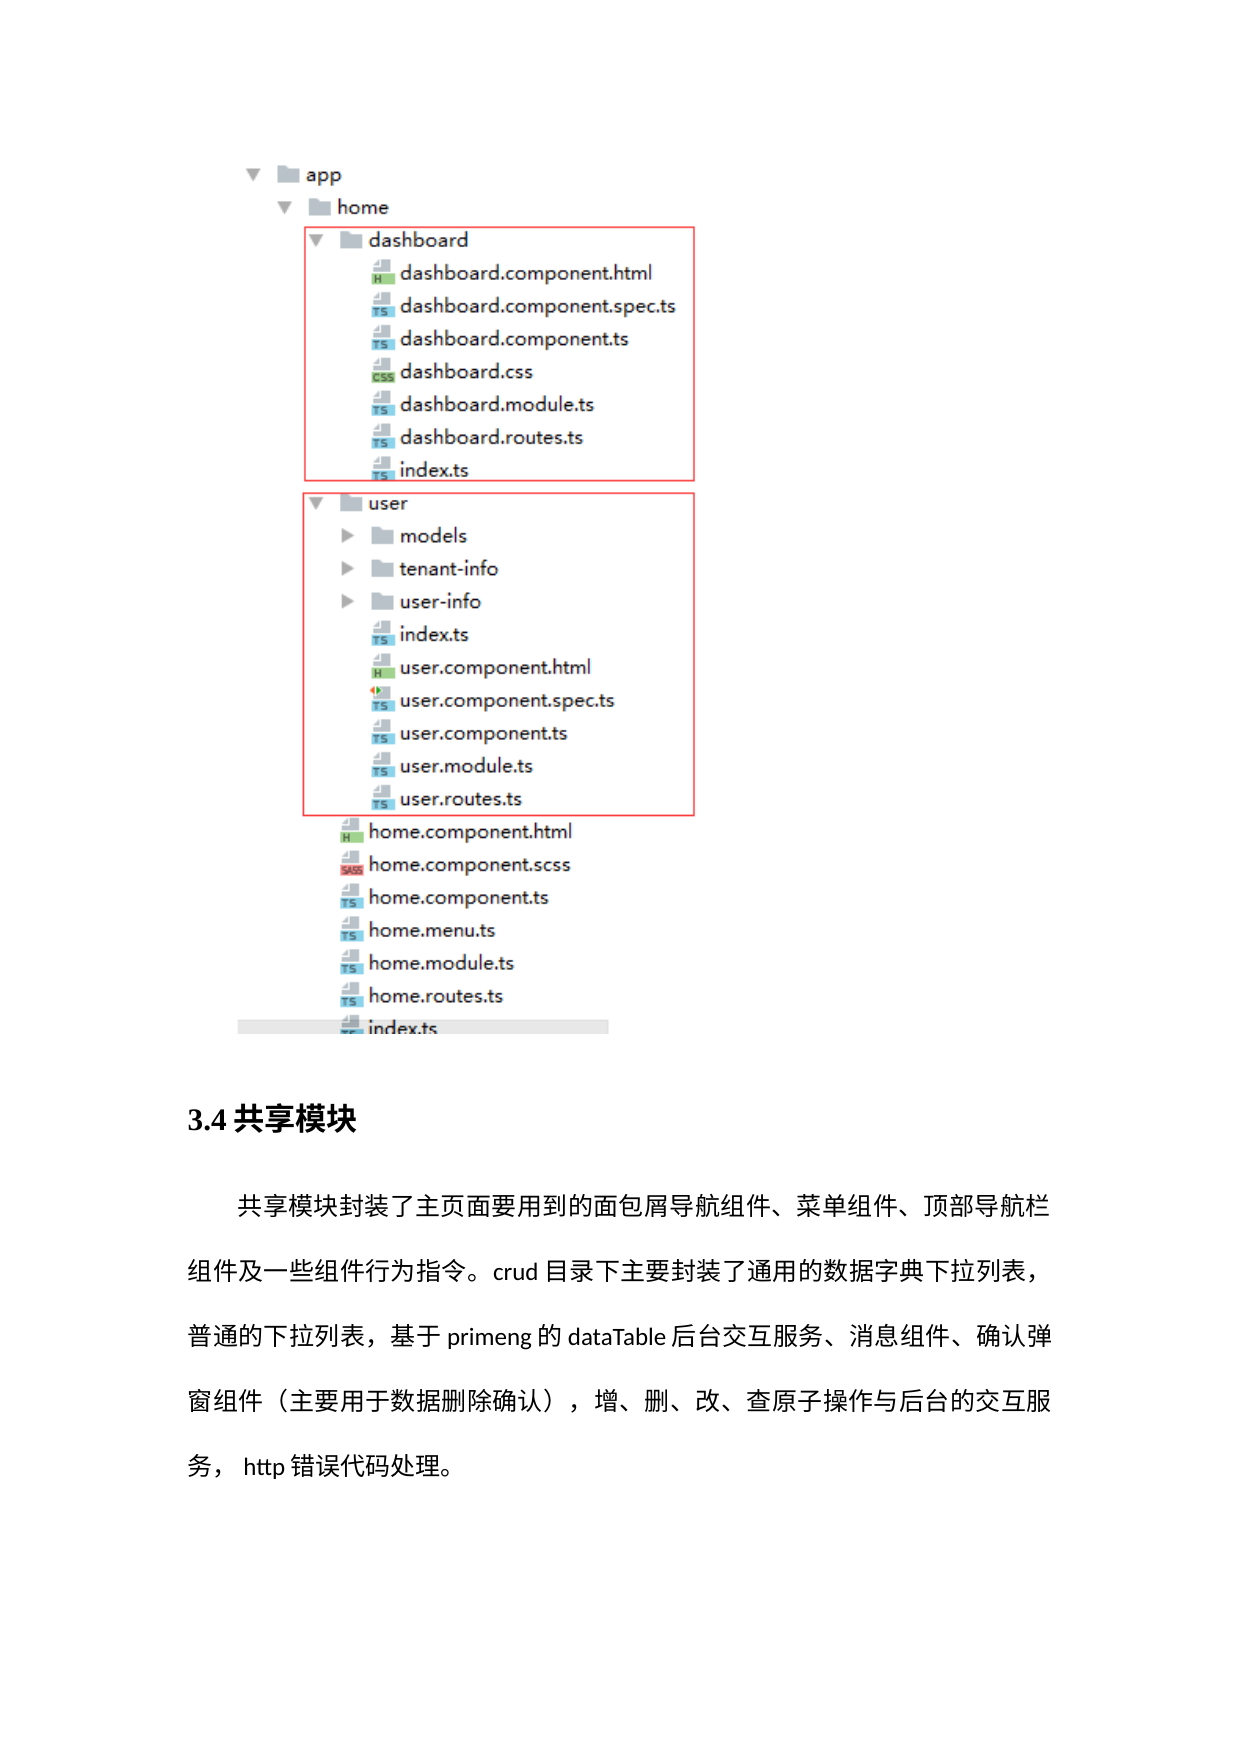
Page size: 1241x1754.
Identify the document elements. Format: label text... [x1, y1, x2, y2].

picture [237, 162, 728, 1034]
subtitle 3.4共享模块 [187, 1084, 1053, 1149]
text 共享模块封装了主页面要用到的面包屑导航组件、菜单组件、顶部导航栏组件及一些组件行为指令。crud目录下主要封装了通用的数据字典下拉列表，普通的下拉列表，基于primeng的dataTable后台交互服务、消息组件、确认弹窗组件（主要用于数据删除确认），增、删、改、查原子操作与后台的交互服务， http错误代码处理。 [187, 1172, 1053, 1497]
